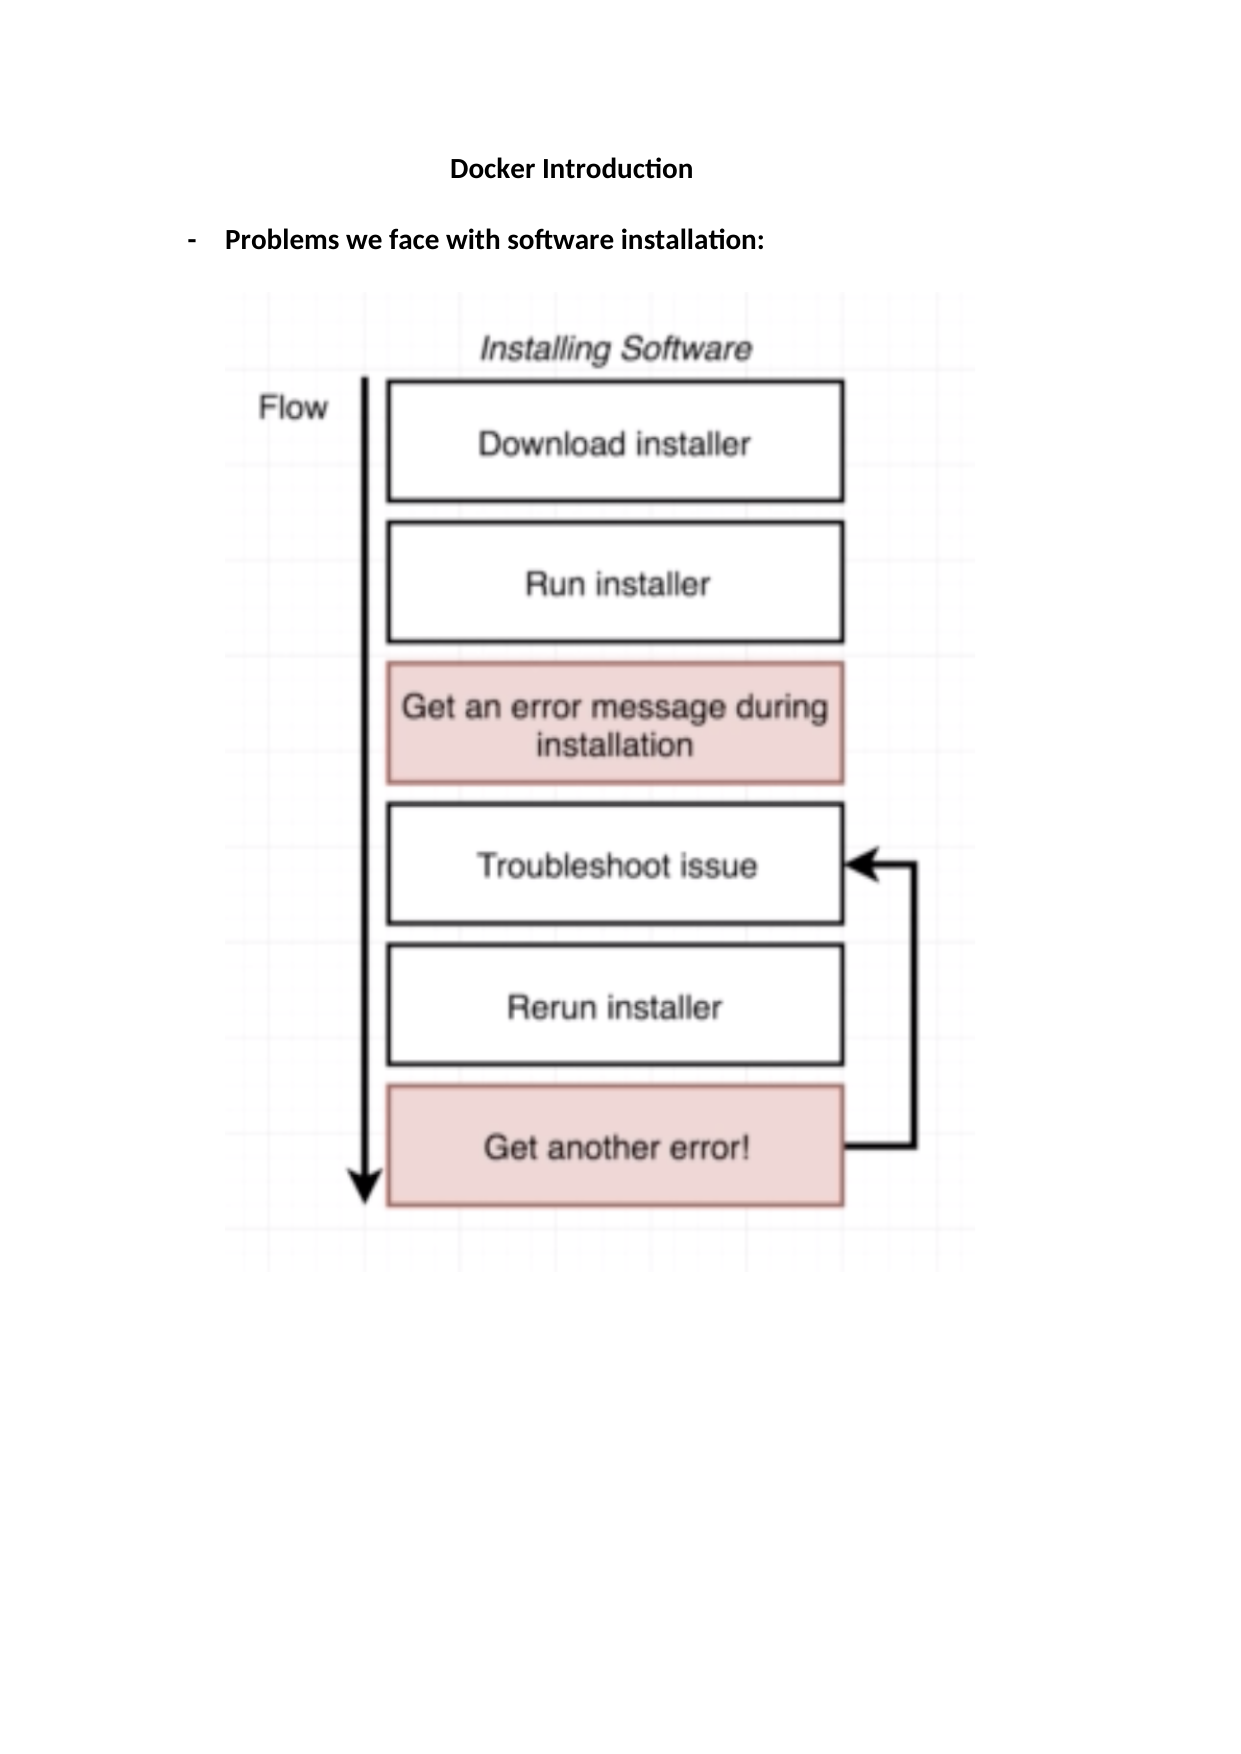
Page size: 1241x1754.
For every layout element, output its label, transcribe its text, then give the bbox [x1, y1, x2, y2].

text Docker Introduction [150, 150, 1090, 186]
picture [225, 292, 976, 1272]
list Problems we face with software installation: [187, 221, 1090, 257]
